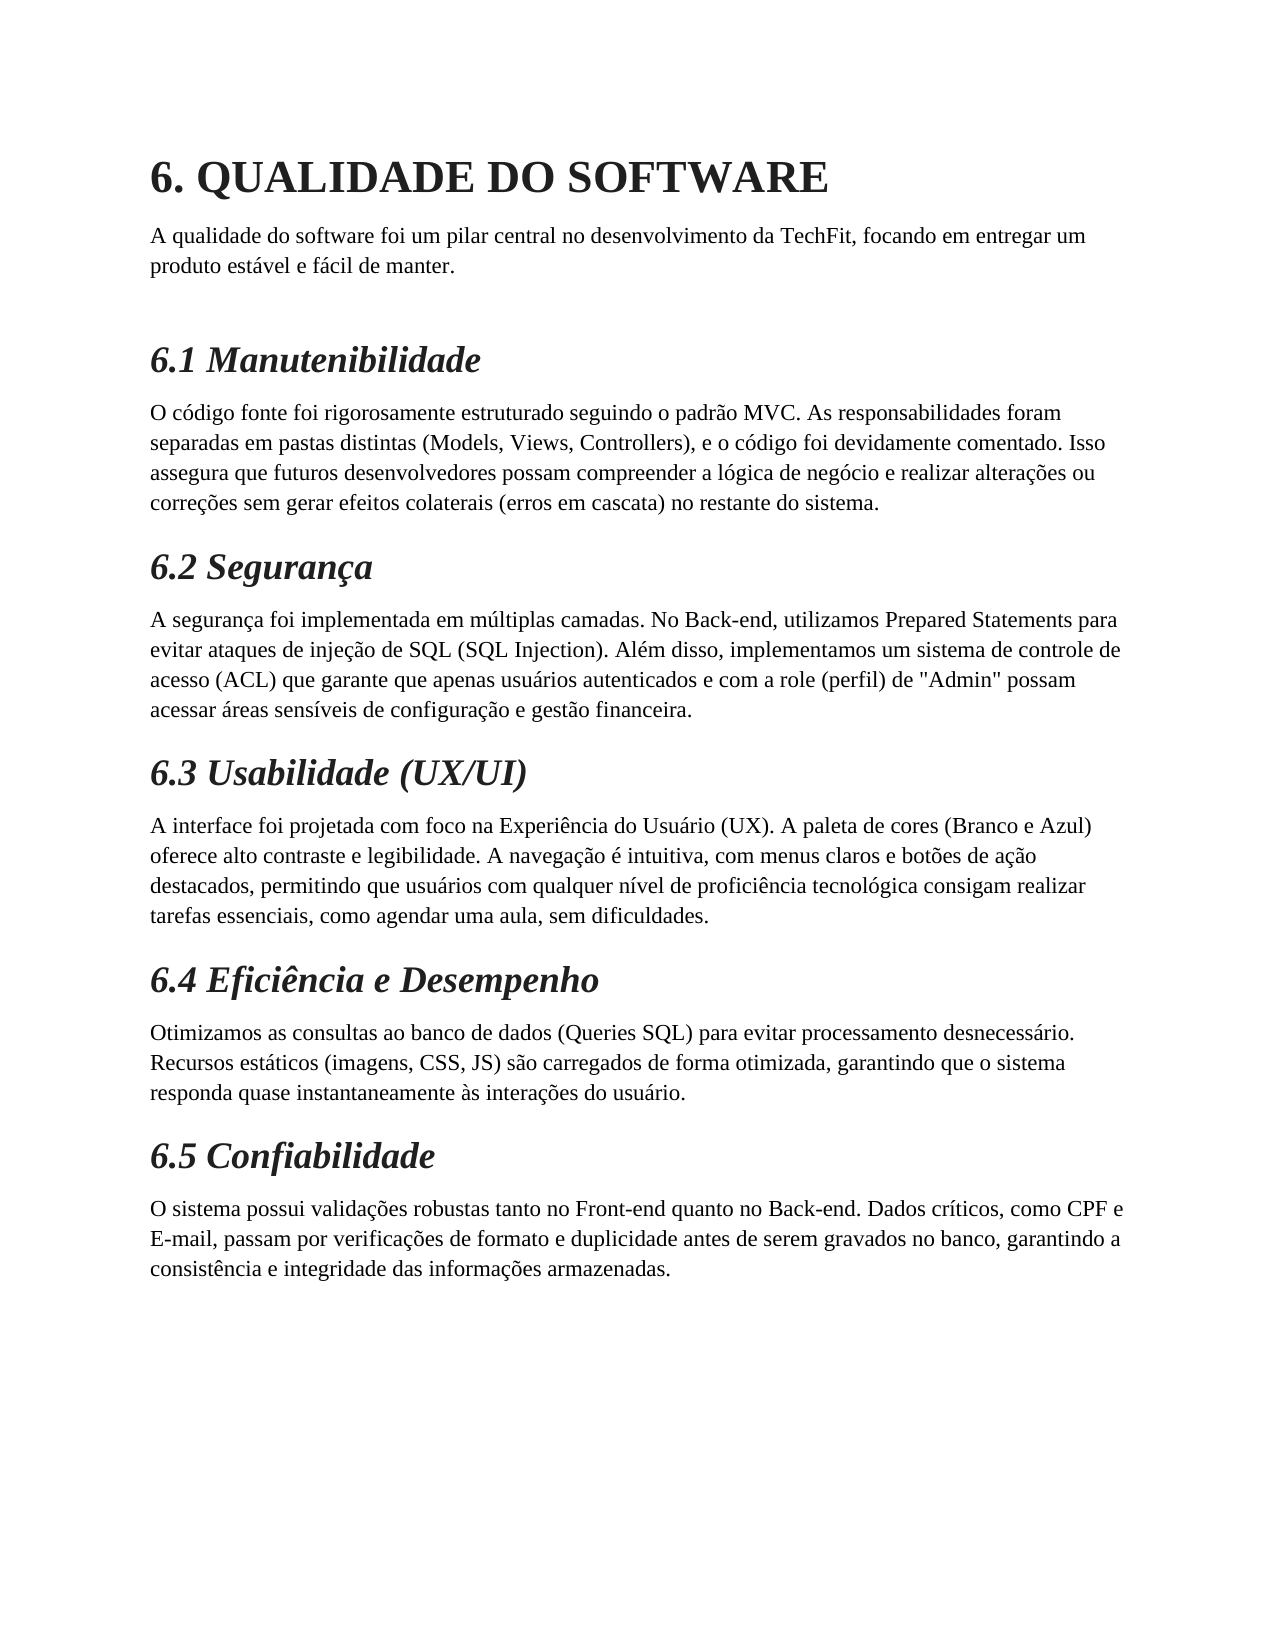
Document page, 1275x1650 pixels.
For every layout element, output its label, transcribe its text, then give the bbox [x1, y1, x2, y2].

text O código fonte foi rigorosamente estruturado seguindo o padrão MVC. As responsabilidades foram separadas em pastas distintas (Models, Views, Controllers), e o código foi devidamente comentado. Isso assegura que futuros desenvolvedores possam compreender a lógica de negócio e realizar alterações ou correções sem gerar efeitos colaterais (erros em cascata) no restante do sistema. [150, 399, 1125, 515]
text A interface foi projetada com foco na Experiência do Usuário (UX). A paleta de cores (Branco e Azul) oferece alto contraste e legibilidade. A navegação é intuitiva, com menus claros e botões de ação destacados, permitindo que usuários com qualquer nível de proficiência tecnológica consigam realizar tarefas essenciais, como agendar uma aula, sem dificuldades. [150, 812, 1125, 928]
text O sistema possui validações robustas tanto no Front-end quanto no Back-end. Dados críticos, como CPF e E-mail, passam por verificações de formato e duplicidade antes de serem gravados no banco, garantindo a consistência e integridade das informações armazenadas. [150, 1195, 1125, 1282]
subtitle 6.2 Segurança [150, 544, 1125, 587]
text A qualidade do software foi um pilar central no desenvolvimento da TechFit, focando em entregar um produto estável e fácil de manter. [150, 222, 1125, 309]
text Otimizamos as consultas ao banco de dados (Queries SQL) para evitar processamento desnecessário. Recursos estáticos (imagens, CSS, JS) são carregados de forma otimizada, garantindo que o sistema responda quase instantaneamente às interações do usuário. [150, 1019, 1125, 1105]
subtitle 6.3 Usabilidade (UX/UI) [150, 751, 1125, 794]
subtitle 6.1 Manutenibilidade [150, 337, 1125, 381]
subtitle 6. QUALIDADE DO SOFTWARE [150, 150, 1125, 203]
text A segurança foi implementada em múltiplas camadas. No Back-end, utilizamos Prepared Statements para evitar ataques de injeção de SQL (SQL Injection). Além disso, implementamos um sistema de controle de acesso (ACL) que garante que apenas usuários autenticados e com a role (perfil) de "Admin" possam acessar áreas sensíveis de configuração e gestão financeira. [150, 606, 1125, 722]
subtitle 6.4 Eficiência e Desempenho [150, 957, 1125, 1000]
subtitle 6.5 Confiabilidade [150, 1134, 1125, 1177]
